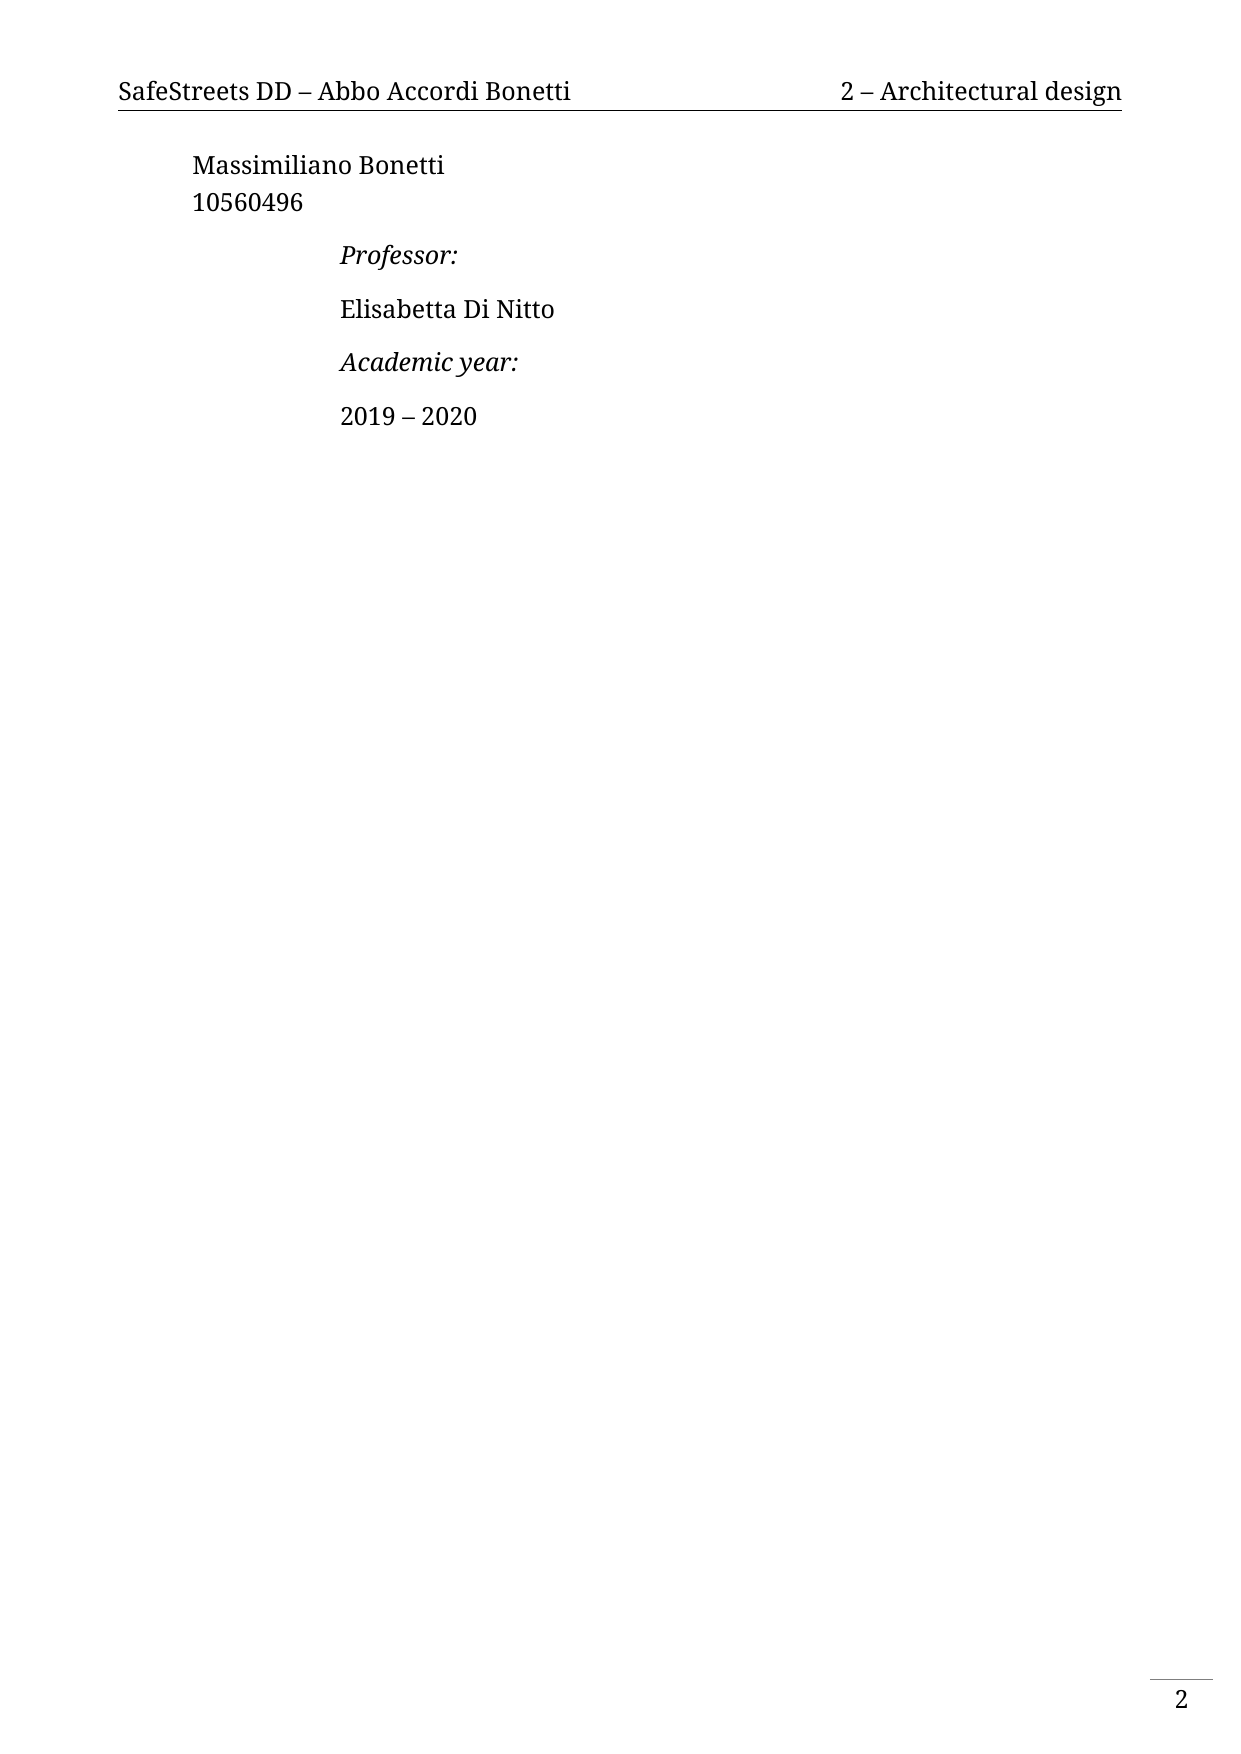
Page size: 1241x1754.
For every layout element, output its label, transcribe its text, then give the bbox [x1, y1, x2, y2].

text Massimiliano Bonetti 10560496 [118, 148, 583, 218]
text Elisabetta Di Nitto [118, 291, 583, 325]
text 2019 – 2020 [118, 398, 583, 432]
text Academic year: [118, 345, 583, 379]
text Professor: [118, 238, 583, 272]
